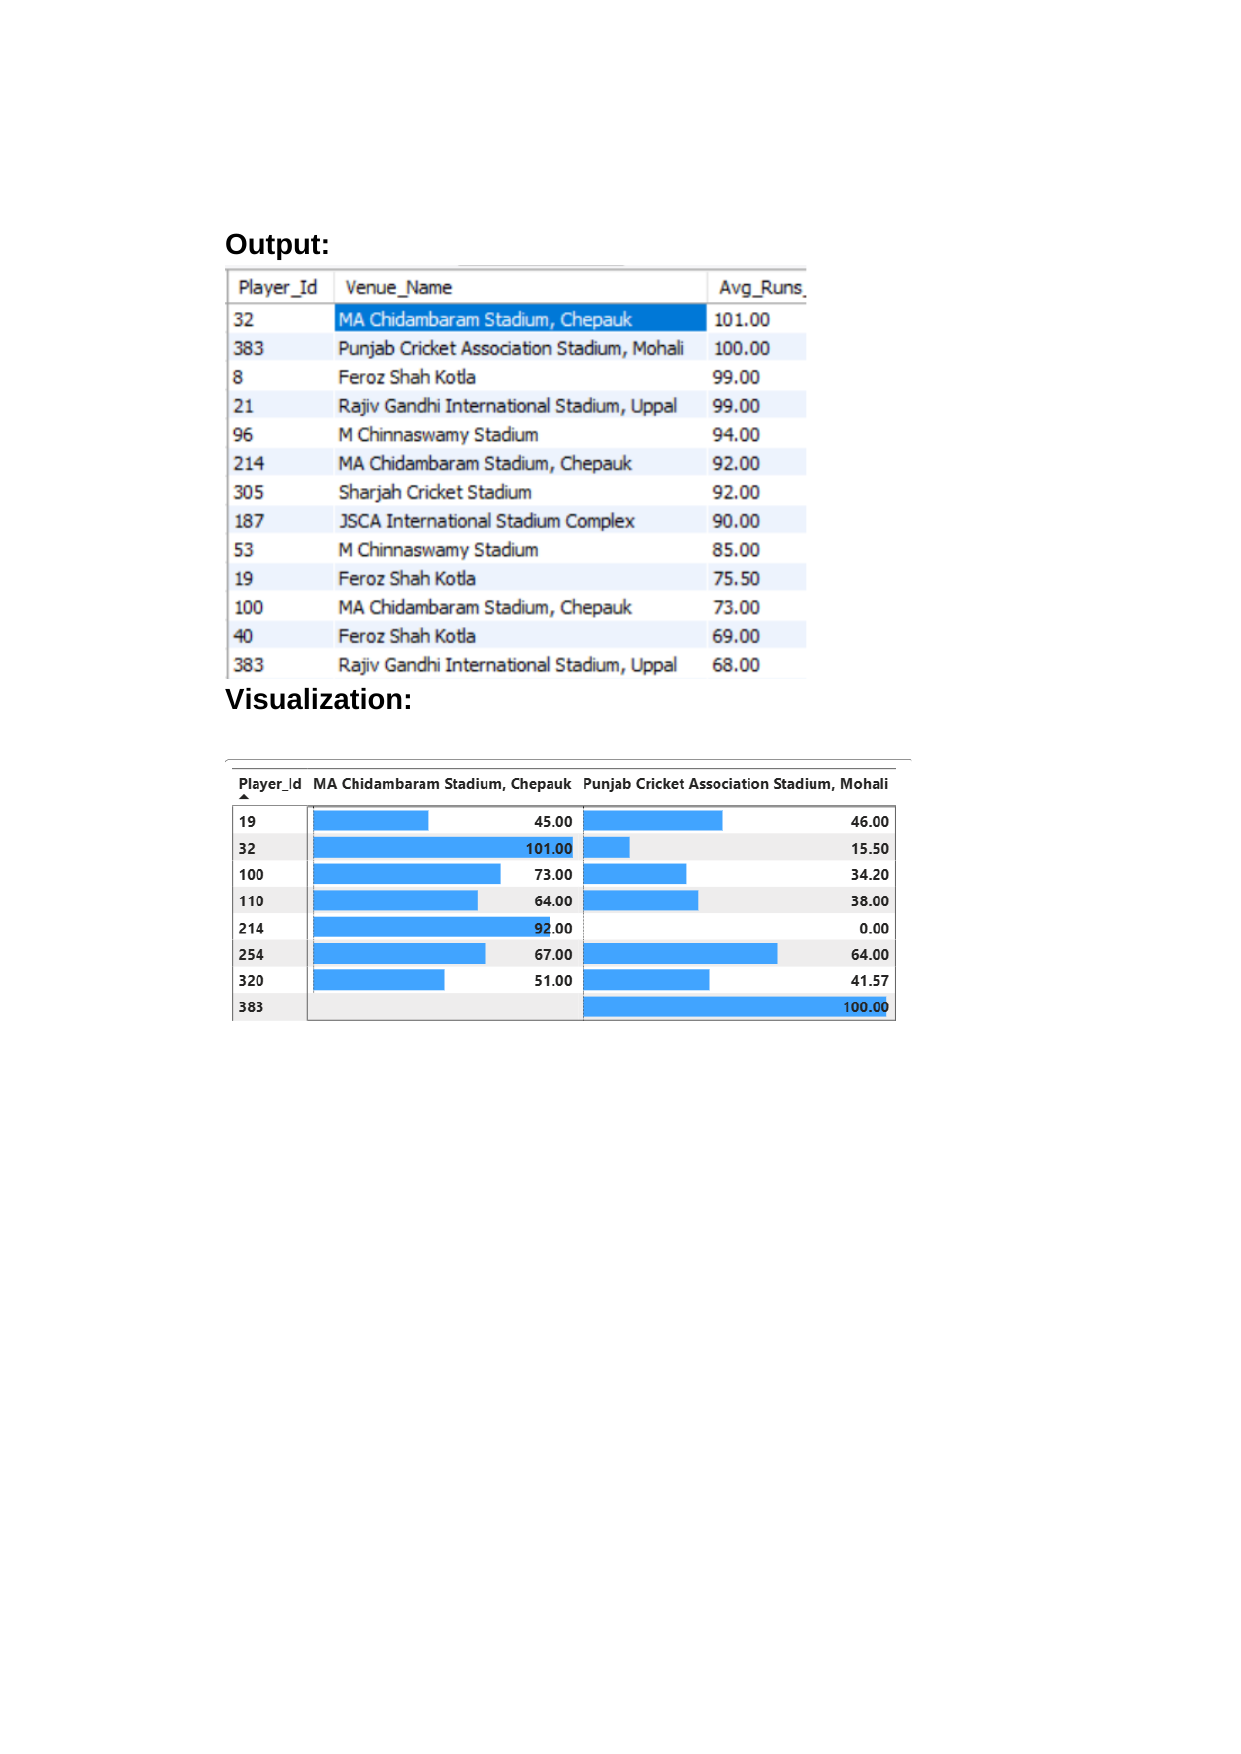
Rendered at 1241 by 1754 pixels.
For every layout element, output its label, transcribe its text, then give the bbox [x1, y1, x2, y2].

text Output: [225, 227, 1090, 261]
picture [225, 759, 912, 1039]
picture [225, 265, 807, 679]
text Visualization: [225, 682, 1090, 716]
